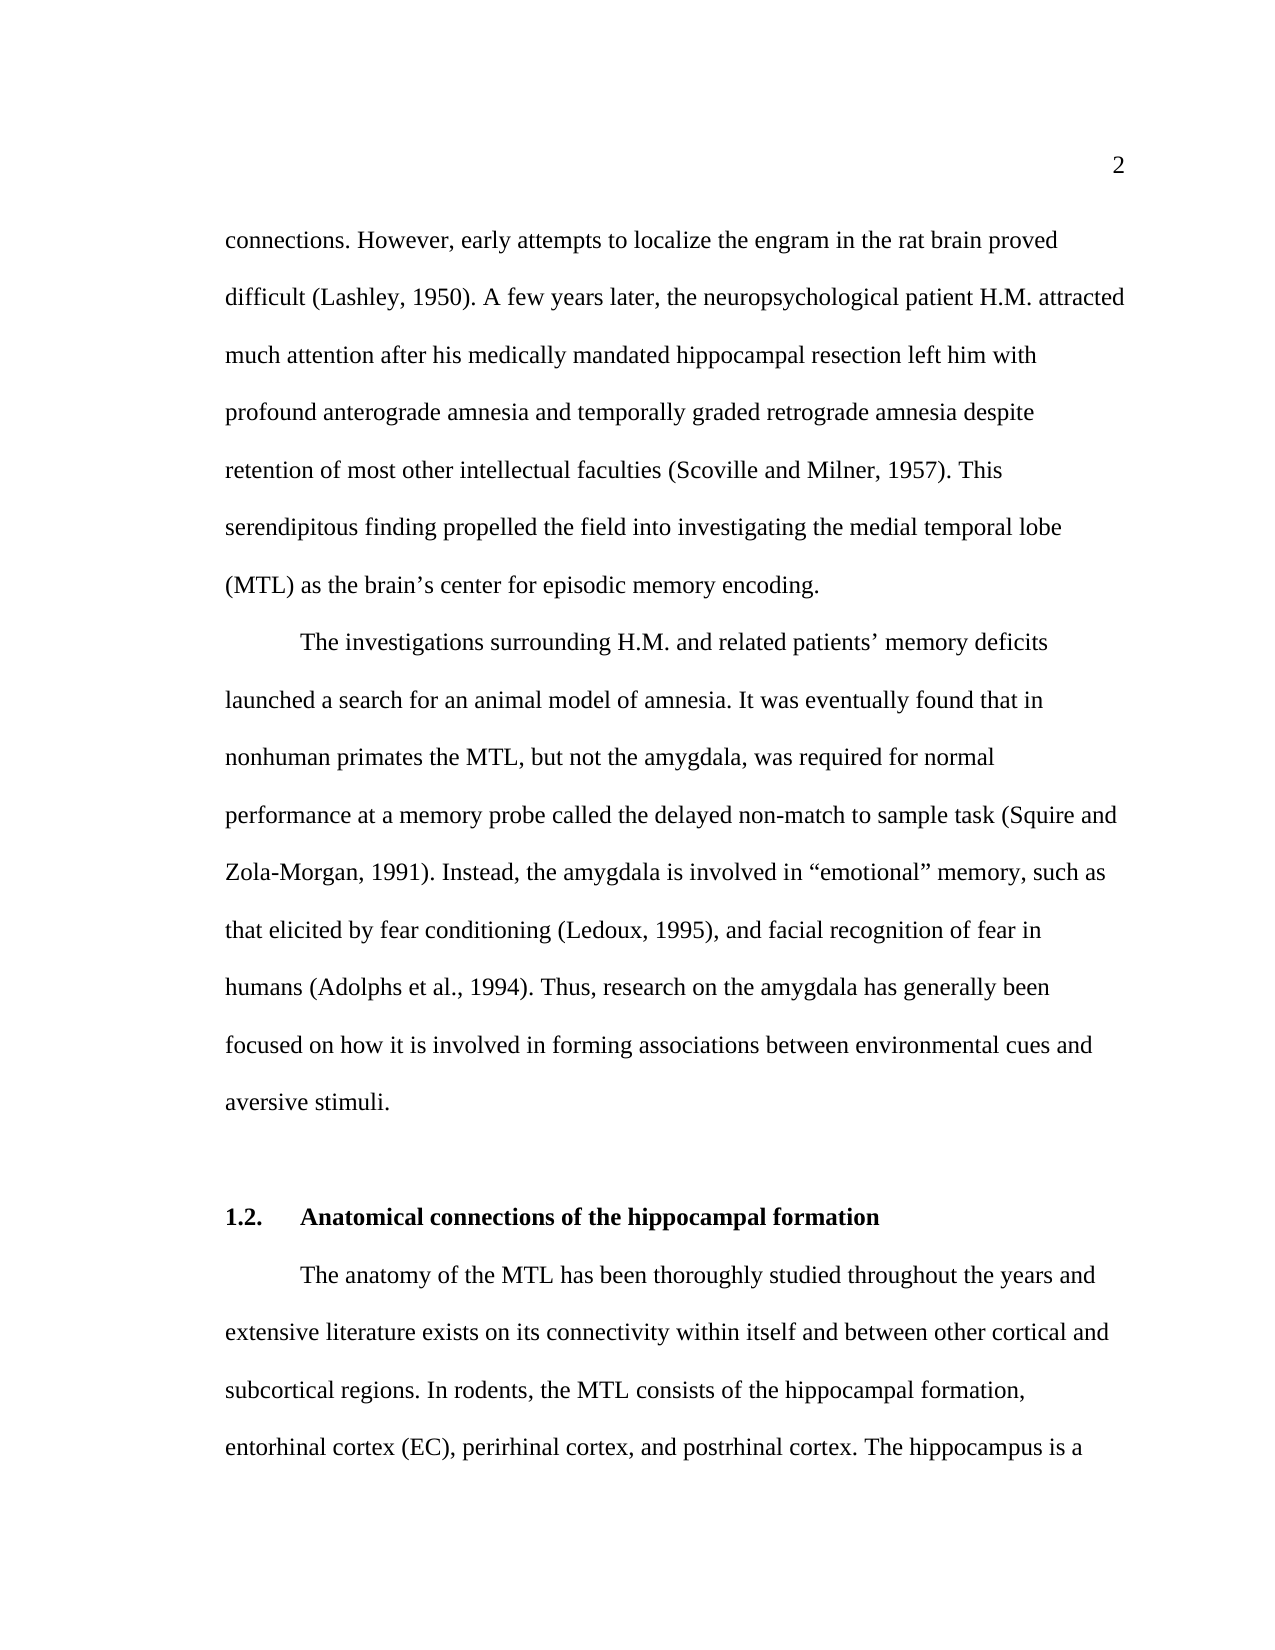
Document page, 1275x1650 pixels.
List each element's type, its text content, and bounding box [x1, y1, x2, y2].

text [225, 1260, 1125, 1461]
subtitle Anatomical connections of the hippocampal formation [225, 1202, 1125, 1231]
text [225, 225, 1125, 599]
text The investigations surrounding H.M. and related patients’ memory deficits launched a search for an animal model of amnesia. It was eventually found that in nonhuman primates the MTL, but not the amygdala, was required for normal performance at a memory probe called the delayed non-match to sample task (Squire and Zola-Morgan, 1991). Instead, the amygdala is involved in “emotional” memory, such as that elicited by fear conditioning (Ledoux, 1995), and facial recognition of fear in humans (Adolphs et al., 1994). Thus, research on the amygdala has generally been focused on how it is involved in forming associations between environmental cues and aversive stimuli. [225, 627, 1125, 1116]
